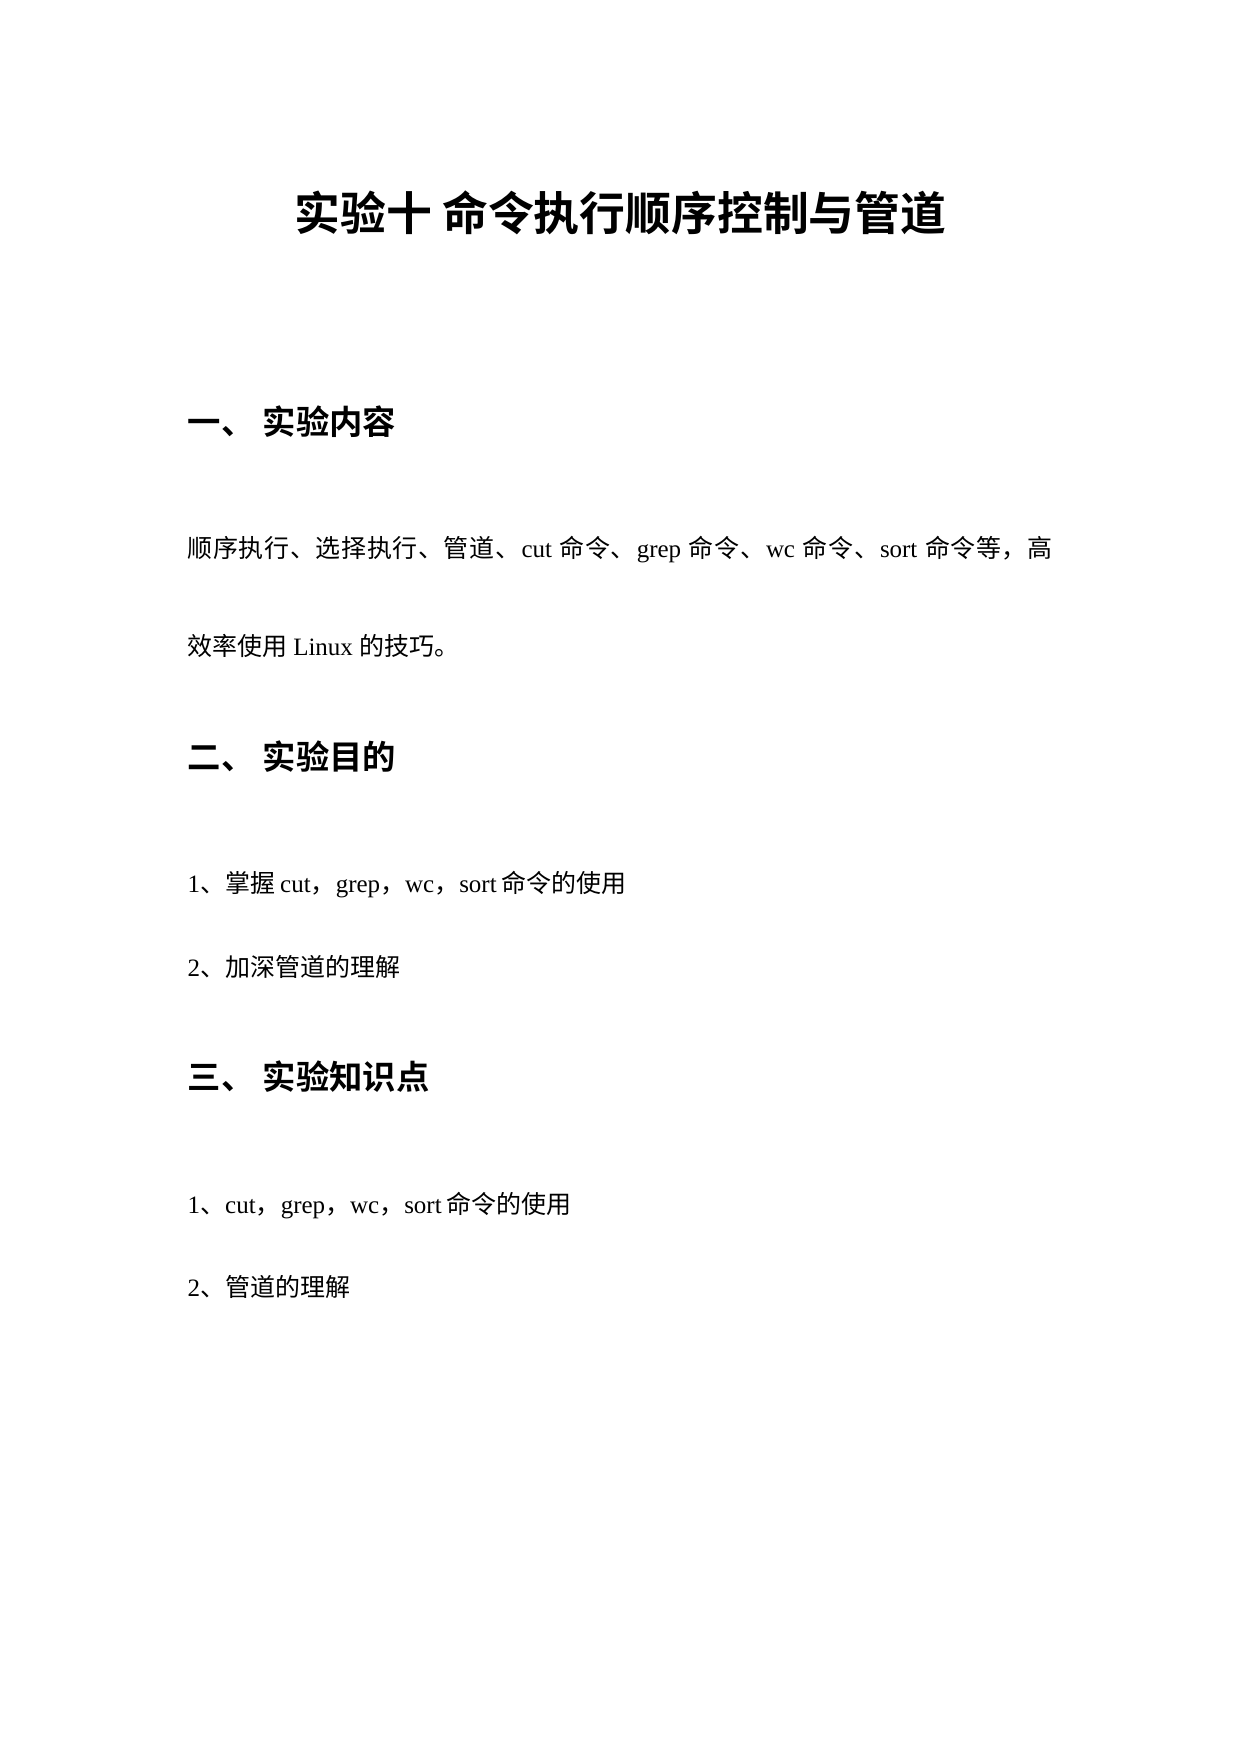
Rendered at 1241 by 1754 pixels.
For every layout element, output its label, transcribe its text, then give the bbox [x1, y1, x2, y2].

subtitle 实验内容 [187, 387, 1053, 452]
subtitle 实验目的 [187, 722, 1053, 787]
text 1、cut，grep，wc，sort命令的使用 [187, 1170, 1053, 1235]
text 1、掌握cut，grep，wc，sort命令的使用 [187, 849, 1053, 914]
text 2、管道的理解 [187, 1253, 1053, 1318]
text 2、加深管道的理解 [187, 933, 1053, 998]
text 顺序执行、选择执行、管道、cut 命令、grep 命令、wc 命令、sort 命令等，高效率使用 Linux 的技巧。 [187, 514, 1053, 677]
subtitle 实验知识点 [187, 1043, 1053, 1108]
subtitle 实验十 命令执行顺序控制与管道 [187, 162, 1053, 259]
